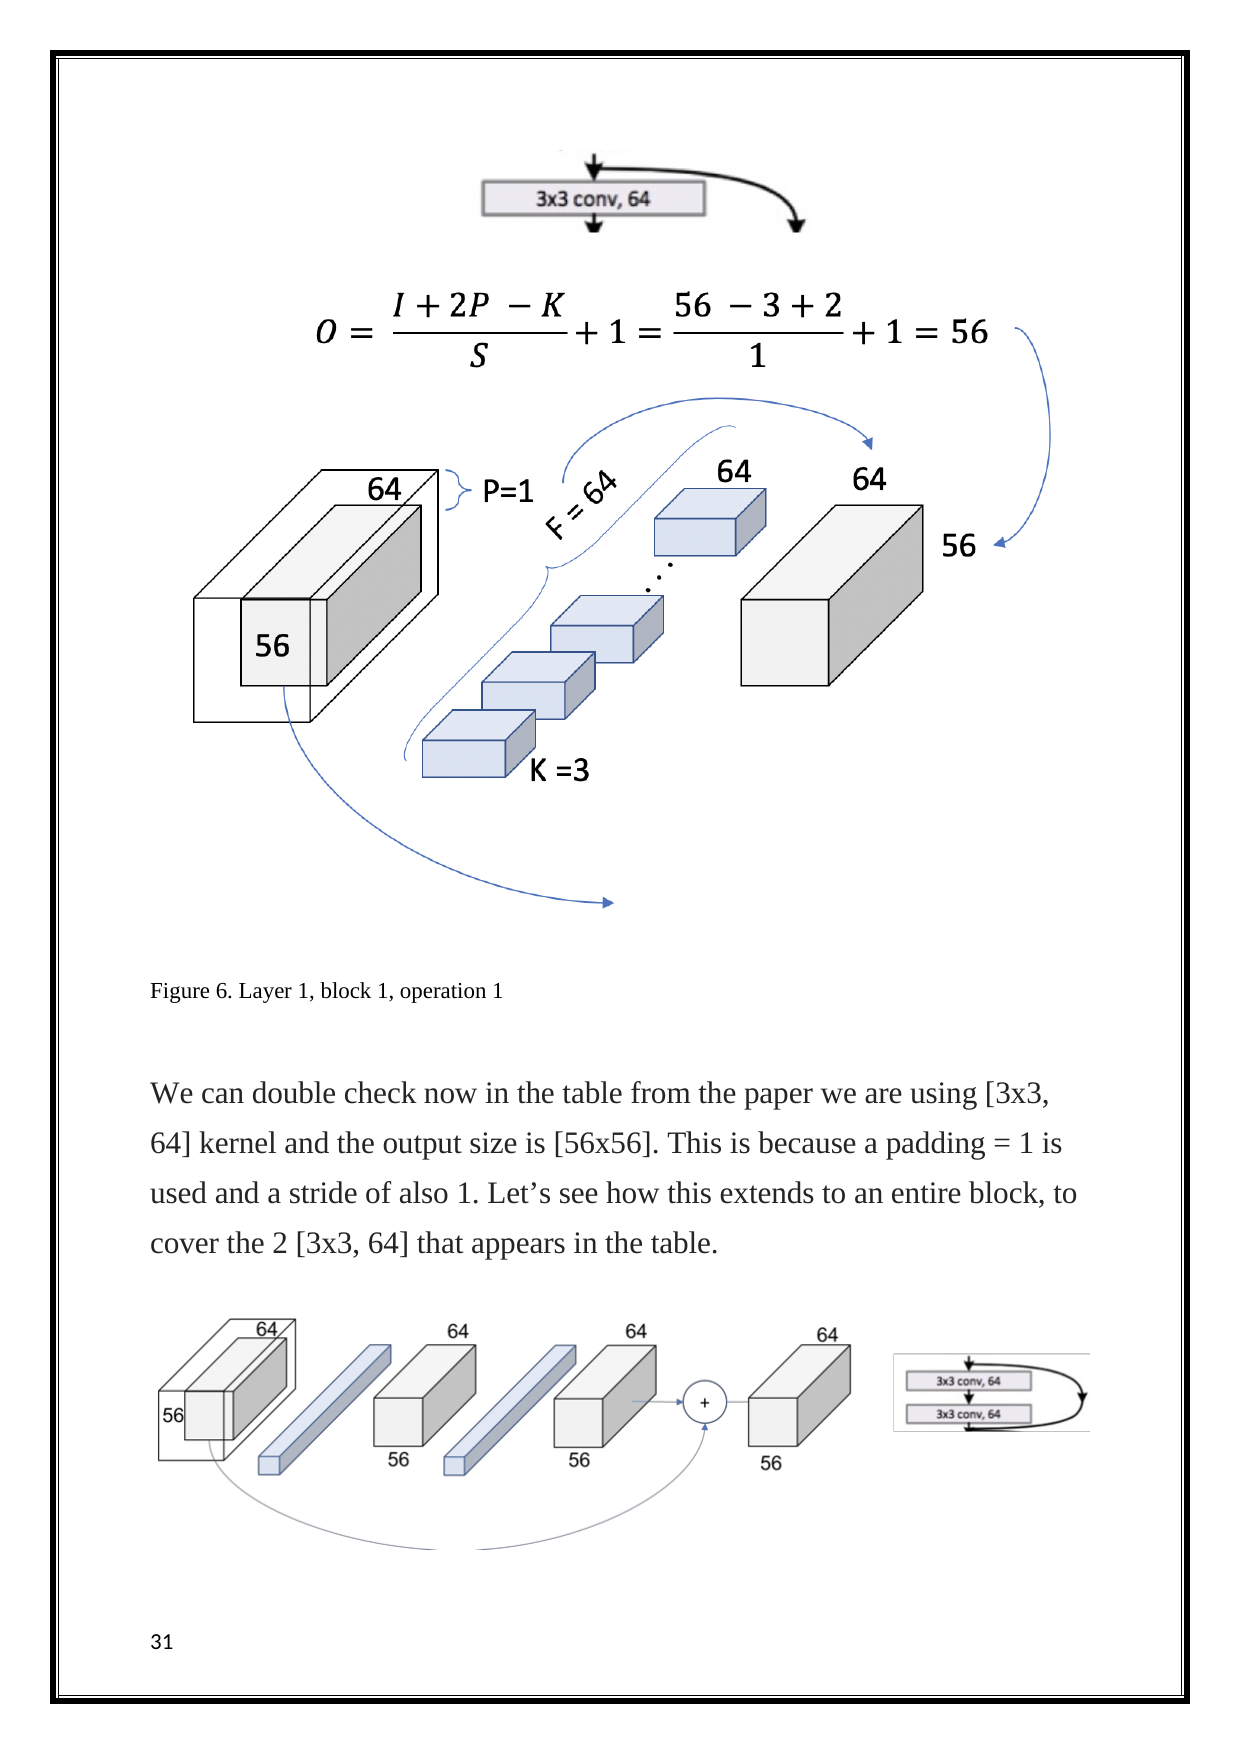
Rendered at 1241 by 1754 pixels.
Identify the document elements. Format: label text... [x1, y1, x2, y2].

text Figure 6. Layer 1, block 1, operation 1 [150, 977, 1090, 1003]
picture [150, 122, 1091, 952]
text We can double check now in the table from the paper we are using [3x3, 64] kernel and the output size is [56x56]. This is because a padding = 1 is used and a stride of also 1. Let’s see how this extends to an entire block, to cover the 2 [3x3, 64] that appears in the table. [150, 1060, 1090, 1260]
picture [150, 1310, 1091, 1550]
